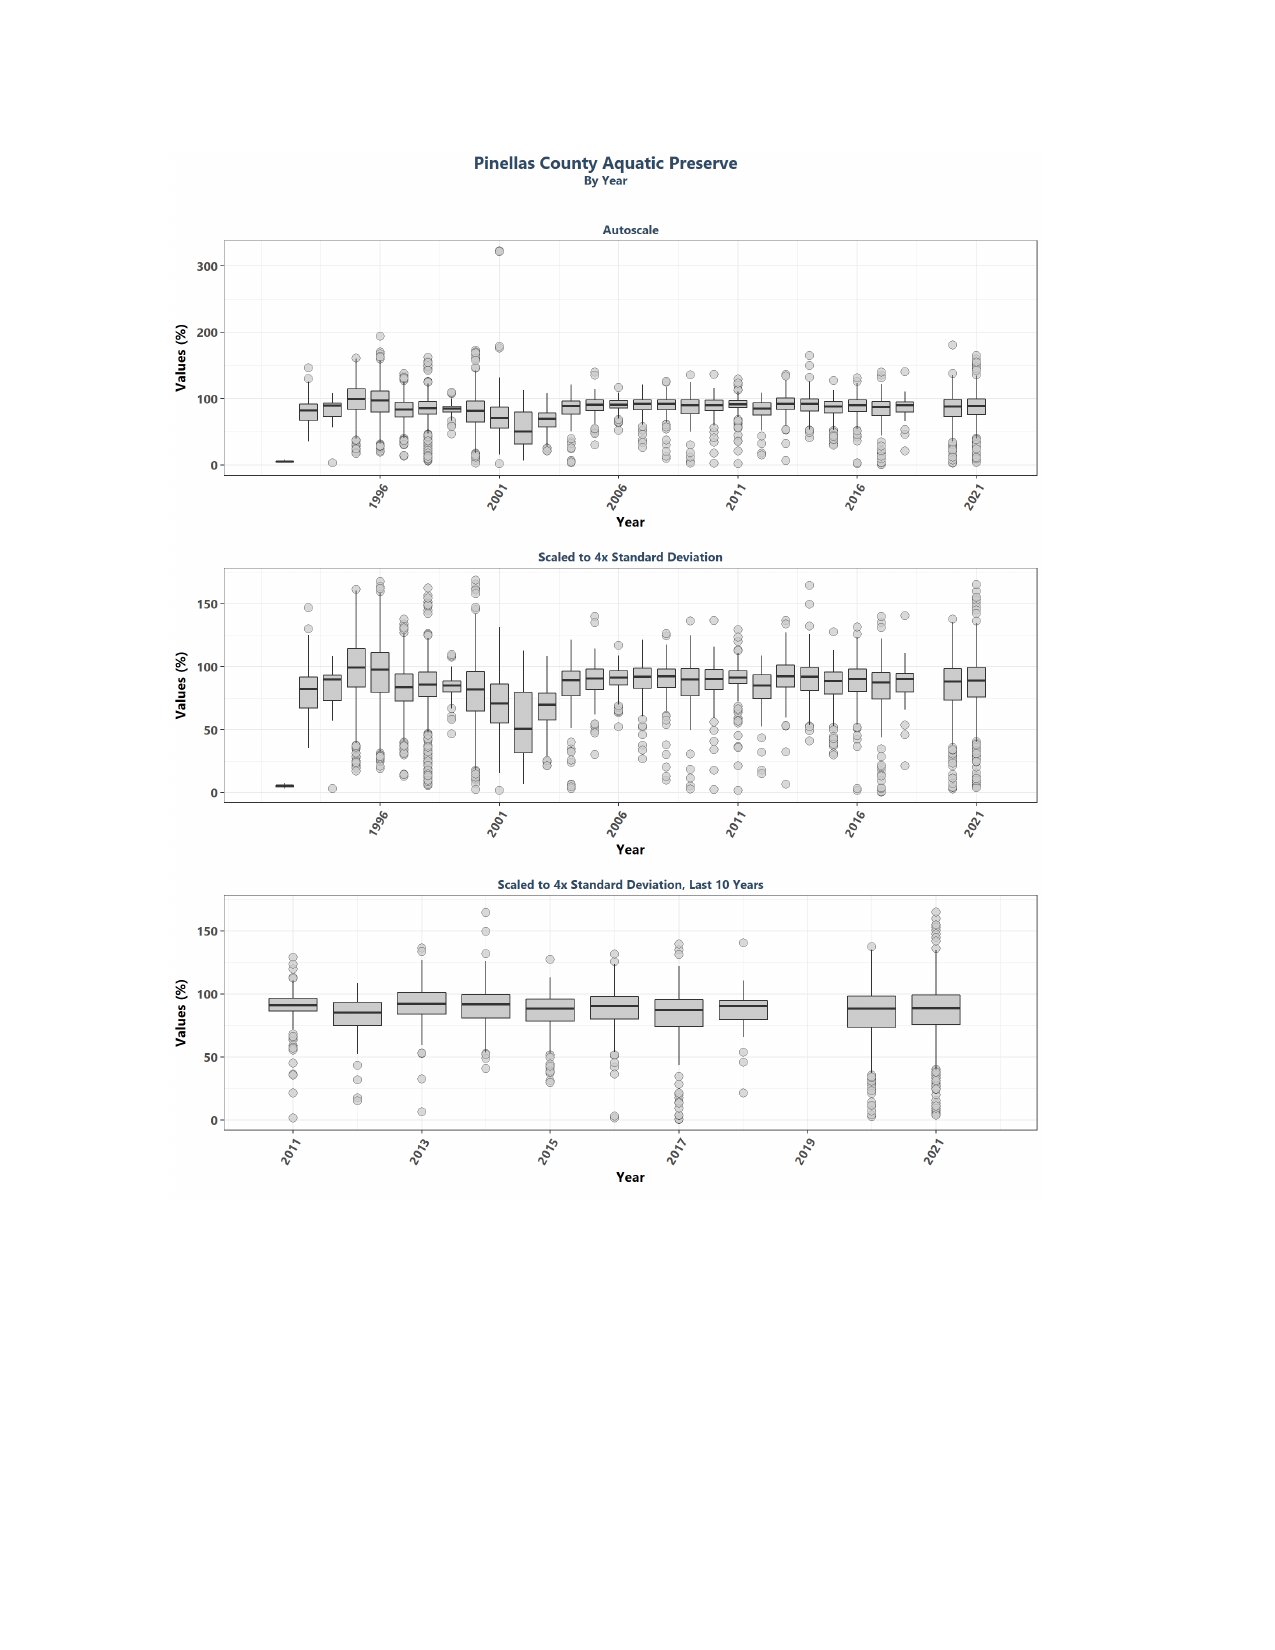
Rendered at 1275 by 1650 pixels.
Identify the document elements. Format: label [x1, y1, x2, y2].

picture [168, 150, 1044, 1200]
